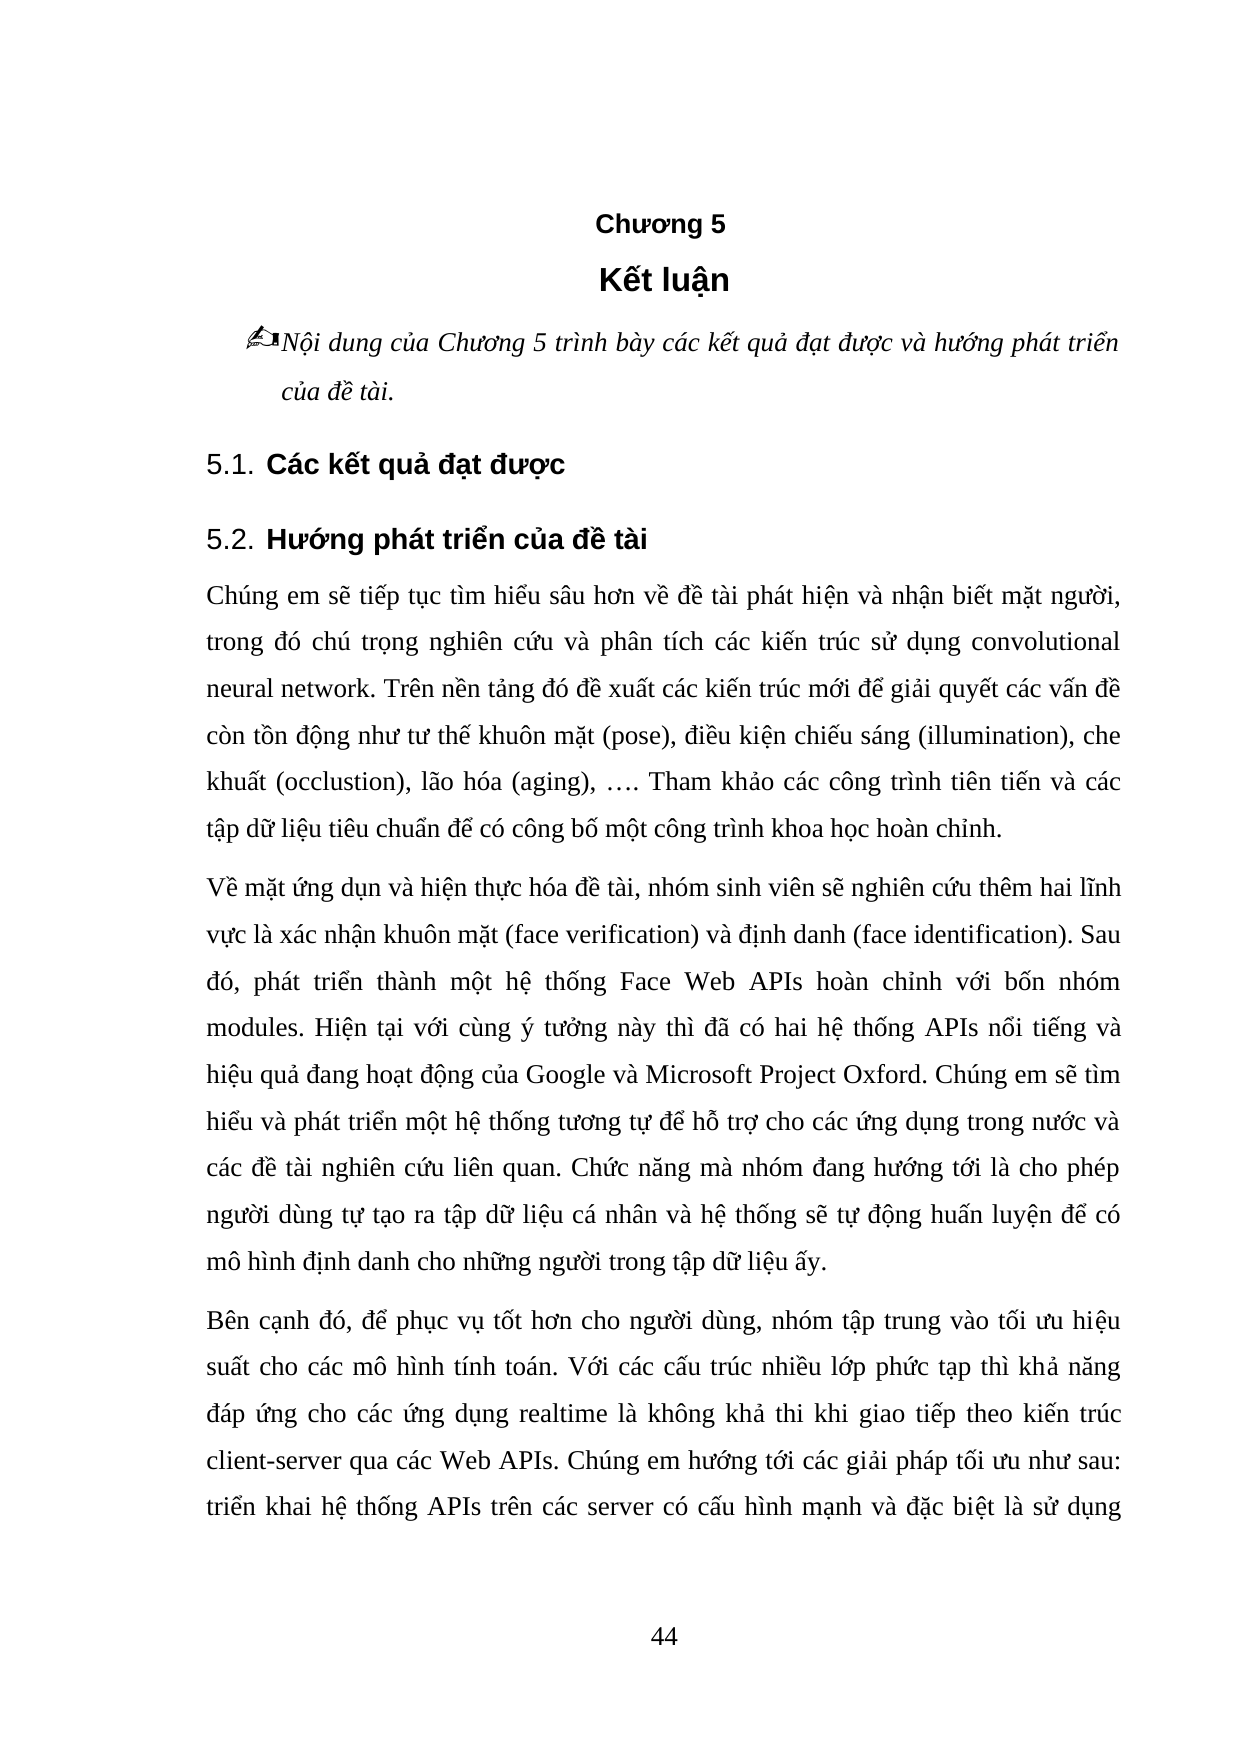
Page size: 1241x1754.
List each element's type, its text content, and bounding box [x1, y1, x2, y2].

text Về mặt ứng dụn và hiện thực hóa đề tài, nhóm sinh viên sẽ nghiên cứu thêm hai lĩnh vực là xác nhận khuôn mặt (face verification) và định danh (face identification). Sau đó, phát triển thành một hệ thống Face Web APIs hoàn chỉnh với bốn nhóm modules. Hiện tại với cùng ý tưởng này thì đã có hai hệ thống APIs nổi tiếng và hiệu quả đang hoạt động của Google và Microsoft Project Oxford. Chúng em sẽ tìm hiểu và phát triển một hệ thống tương tự để hỗ trợ cho các ứng dụng trong nước và các đề tài nghiên cứu liên quan. Chức năng mà nhóm đang hướng tới là cho phép người dùng tự tạo ra tập dữ liệu cá nhân và hệ thống sẽ tự động huấn luyện để có mô hình định danh cho những người trong tập dữ liệu ấy. [206, 871, 1122, 1276]
subtitle Các kết quả đạt được [206, 447, 1122, 480]
text Nội dung của Chương 5 trình bày các kết quả đạt được và hướng phát triển của đề tài. [244, 324, 1122, 406]
text Chúng em sẽ tiếp tục tìm hiểu sâu hơn về đề tài phát hiện và nhận biết mặt người, trong đó chú trọng nghiên cứu và phân tích các kiến trúc sử dụng convolutional neural network. Trên nền tảng đó đề xuất các kiến trúc mới để giải quyết các vấn đề còn tồn động như tư thế khuôn mặt (pose), điều kiện chiếu sáng (illumination), che khuất (occlustion), lão hóa (aging), …. Tham khảo các công trình tiên tiến và các tập dữ liệu tiêu chuẩn để có công bố một công trình khoa học hoàn chỉnh. [206, 579, 1122, 843]
subtitle Kết luận [206, 202, 1122, 298]
subtitle Hướng phát triển của đề tài [206, 522, 1122, 556]
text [206, 1304, 1122, 1522]
